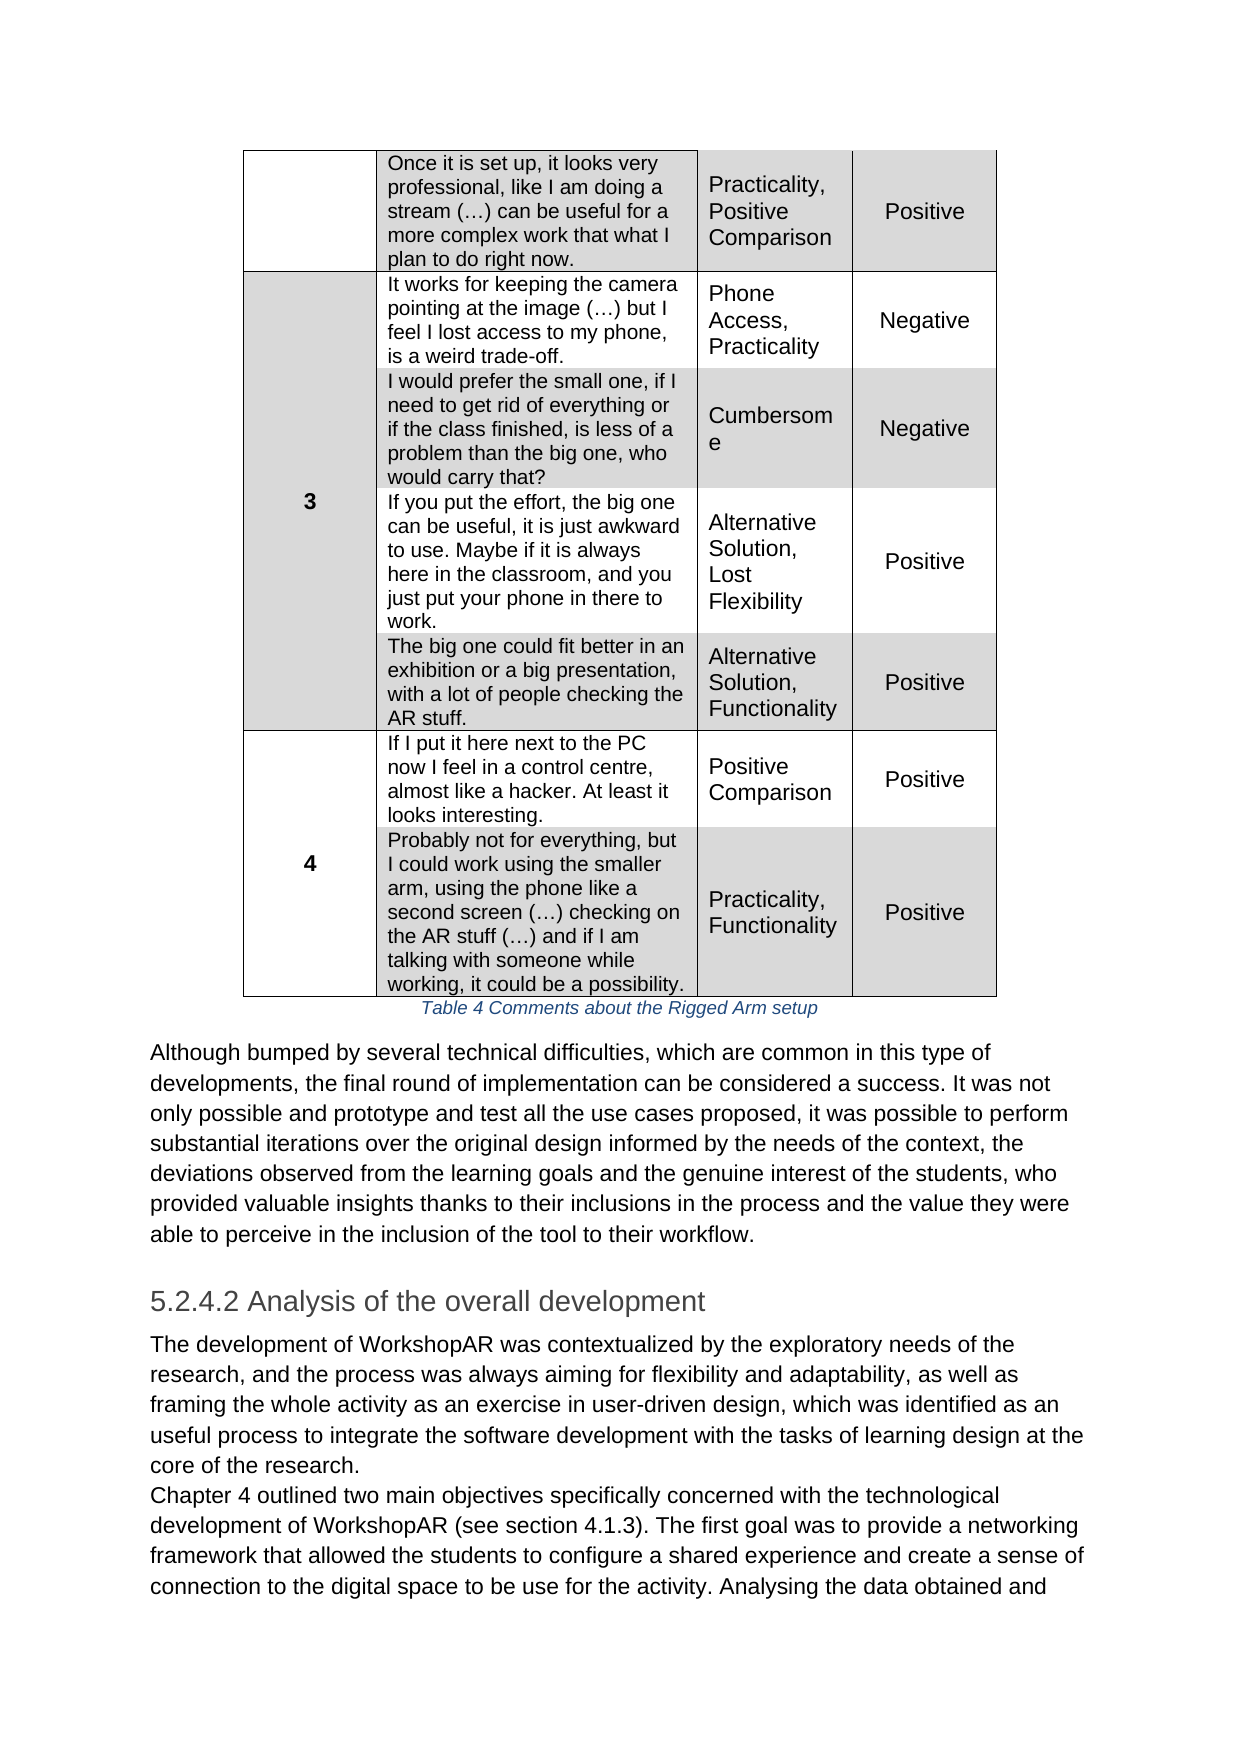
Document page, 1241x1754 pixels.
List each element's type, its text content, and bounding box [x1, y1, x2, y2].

text Although bumped by several technical difficulties, which are common in this type of developments, the final round of implementation can be considered a success. It was not only possible and prototype and test all the use cases proposed, it was possible to perform substantial iterations over the original design informed by the needs of the context, the deviations observed from the learning goals and the genuine interest of the students, who provided valuable insights thanks to their inclusions in the process and the value they were able to perceive in the inclusion of the tool to their workflow. [150, 1039, 1090, 1247]
table_cell Phone Access, Practicality [698, 272, 852, 368]
table_cell Positive [853, 633, 996, 730]
table_cell Probably not for everything, but I could work using the smaller arm, using the phone like a second screen (…) checking on the AR stuff (…) and if I am talking with someone while working, it could be a possibility. [377, 827, 697, 996]
table_cell 3 [244, 272, 376, 730]
table_cell Alternative Solution, Functionality [698, 633, 852, 730]
table_cell Negative [853, 368, 996, 488]
table_cell The big one could fit better in an exhibition or a big presentation, with a lot of people checking the AR stuff. [377, 633, 697, 730]
table_cell Negative [853, 272, 996, 368]
subtitle 5.2.4.2 Analysis of the overall development [150, 1284, 1090, 1318]
table_cell Practicality, Functionality [698, 827, 852, 996]
table_cell Positive Comparison [698, 731, 852, 827]
table_cell It works for keeping the camera pointing at the image (…) but I feel I lost access to my phone, is a weird trade-off. [377, 272, 697, 368]
table_cell Practicality, Positive Comparison [698, 150, 853, 271]
table_cell If I put it here next to the PC now I feel in a control centre, almost like a hacker. At least it looks interesting. [377, 731, 697, 827]
table_cell Positive [853, 731, 996, 827]
table_cell Once it is set up, it looks very professional, like I am doing a stream (…) can be useful for a more complex work that what I plan to do right now. [377, 151, 697, 271]
text The development of WorkshopAR was contextualized by the exploratory needs of the research, and the process was always aiming for flexibility and adaptability, as well as framing the whole activity as an exercise in user-driven design, which was identified as an useful process to integrate the software development with the tasks of learning design at the core of the research. [150, 1331, 1090, 1478]
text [150, 1482, 1090, 1599]
table_cell Positive [853, 489, 996, 633]
table_cell Cumbersome [698, 368, 852, 488]
text Table 4 Comments about the Rigged Arm setup [150, 997, 1090, 1018]
table_cell 2 [244, 151, 376, 271]
table_cell Positive [853, 827, 996, 996]
table_cell Positive [853, 150, 996, 271]
table_cell Alternative Solution, Lost Flexibility [698, 489, 852, 633]
table_cell I would prefer the small one, if I need to get rid of everything or if the class finished, is less of a problem than the big one, who would carry that? [377, 368, 697, 488]
table_cell 4 [244, 731, 376, 996]
table_cell If you put the effort, the big one can be useful, it is just awkward to use. Maybe if it is always here in the classroom, and you just put your phone in there to work. [377, 489, 697, 633]
